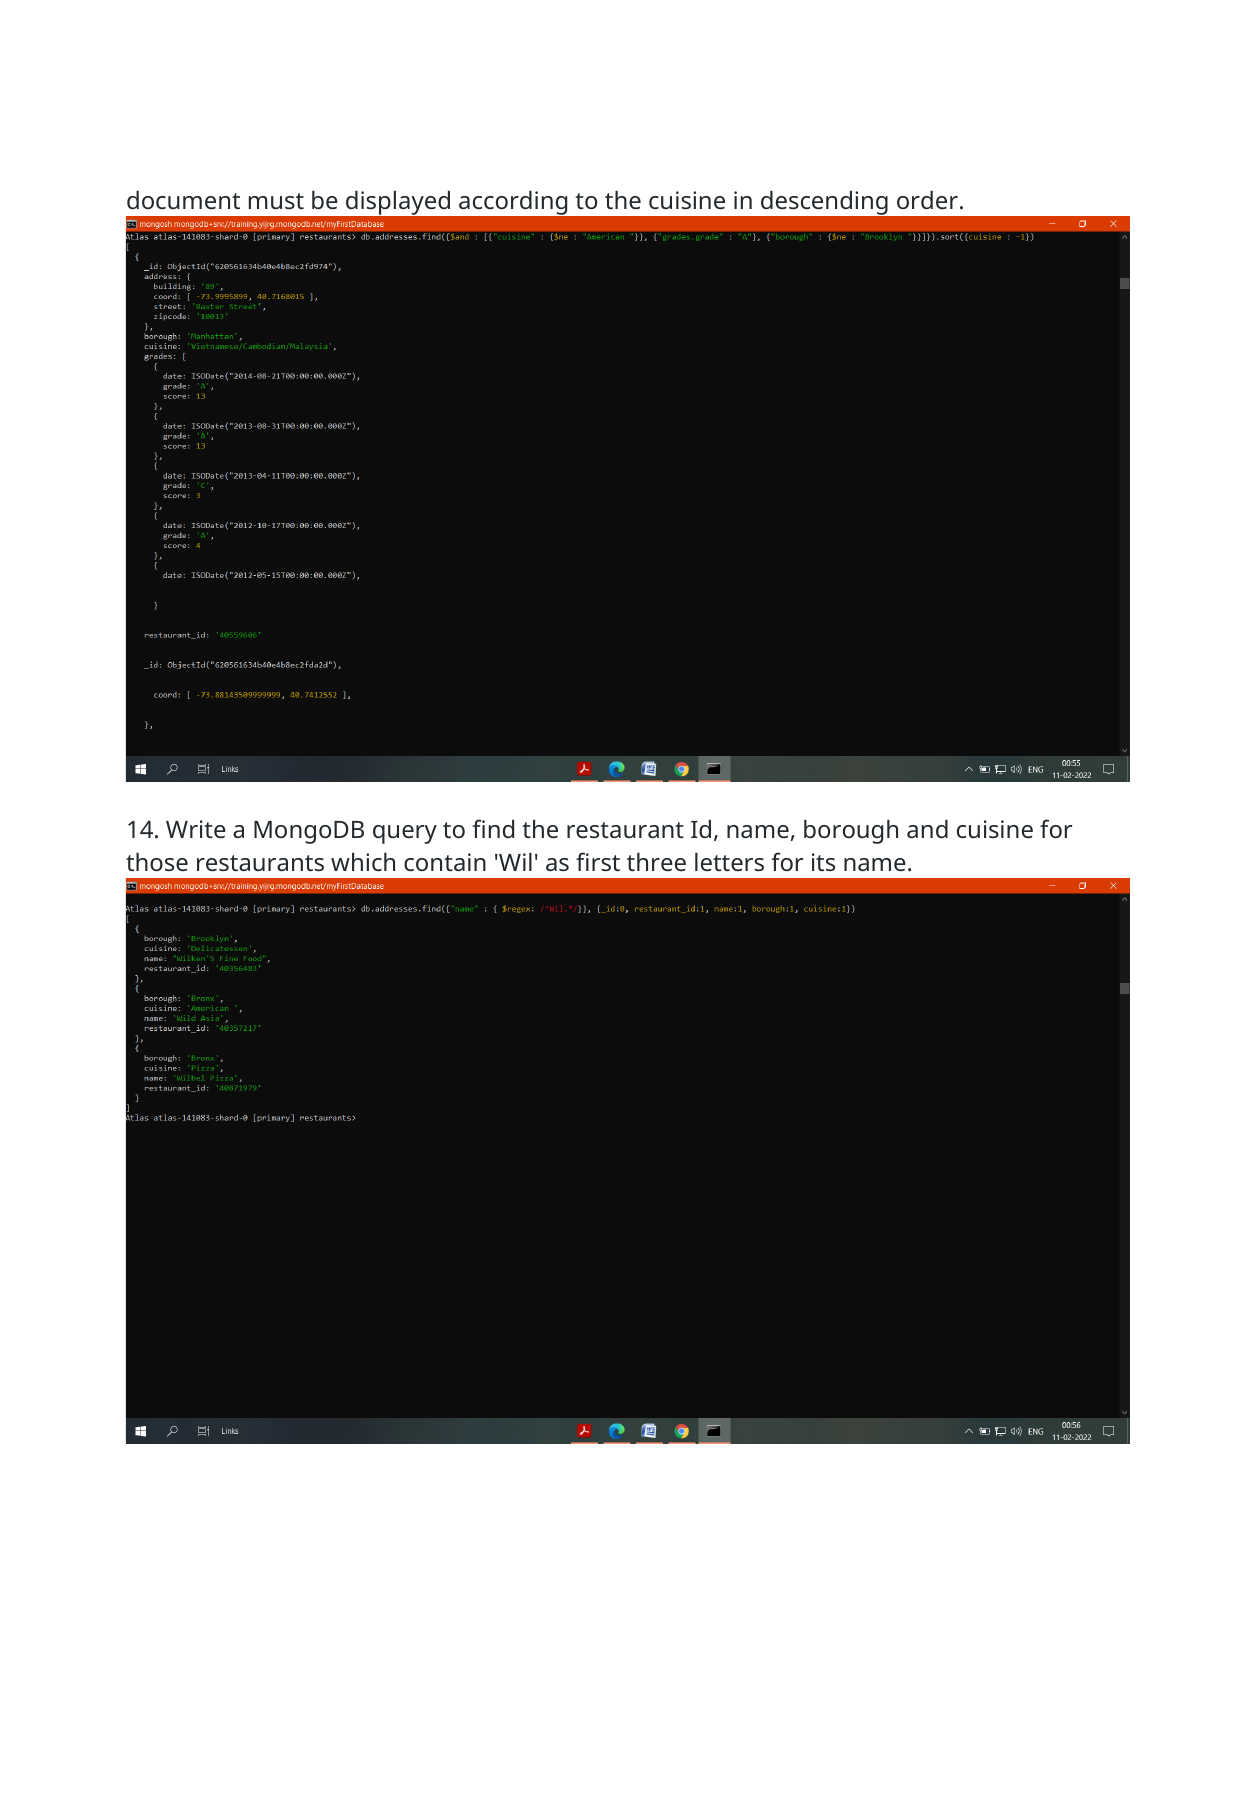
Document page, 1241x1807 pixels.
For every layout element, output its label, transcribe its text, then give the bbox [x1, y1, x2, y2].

picture [125, 878, 1130, 1444]
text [126, 184, 1130, 216]
picture [125, 216, 1130, 782]
text 14. Write a MongoDB query to find the restaurant Id, name, borough and cuisine for those restaurants which contain 'Wil' as first three letters for its name. [126, 813, 1130, 878]
